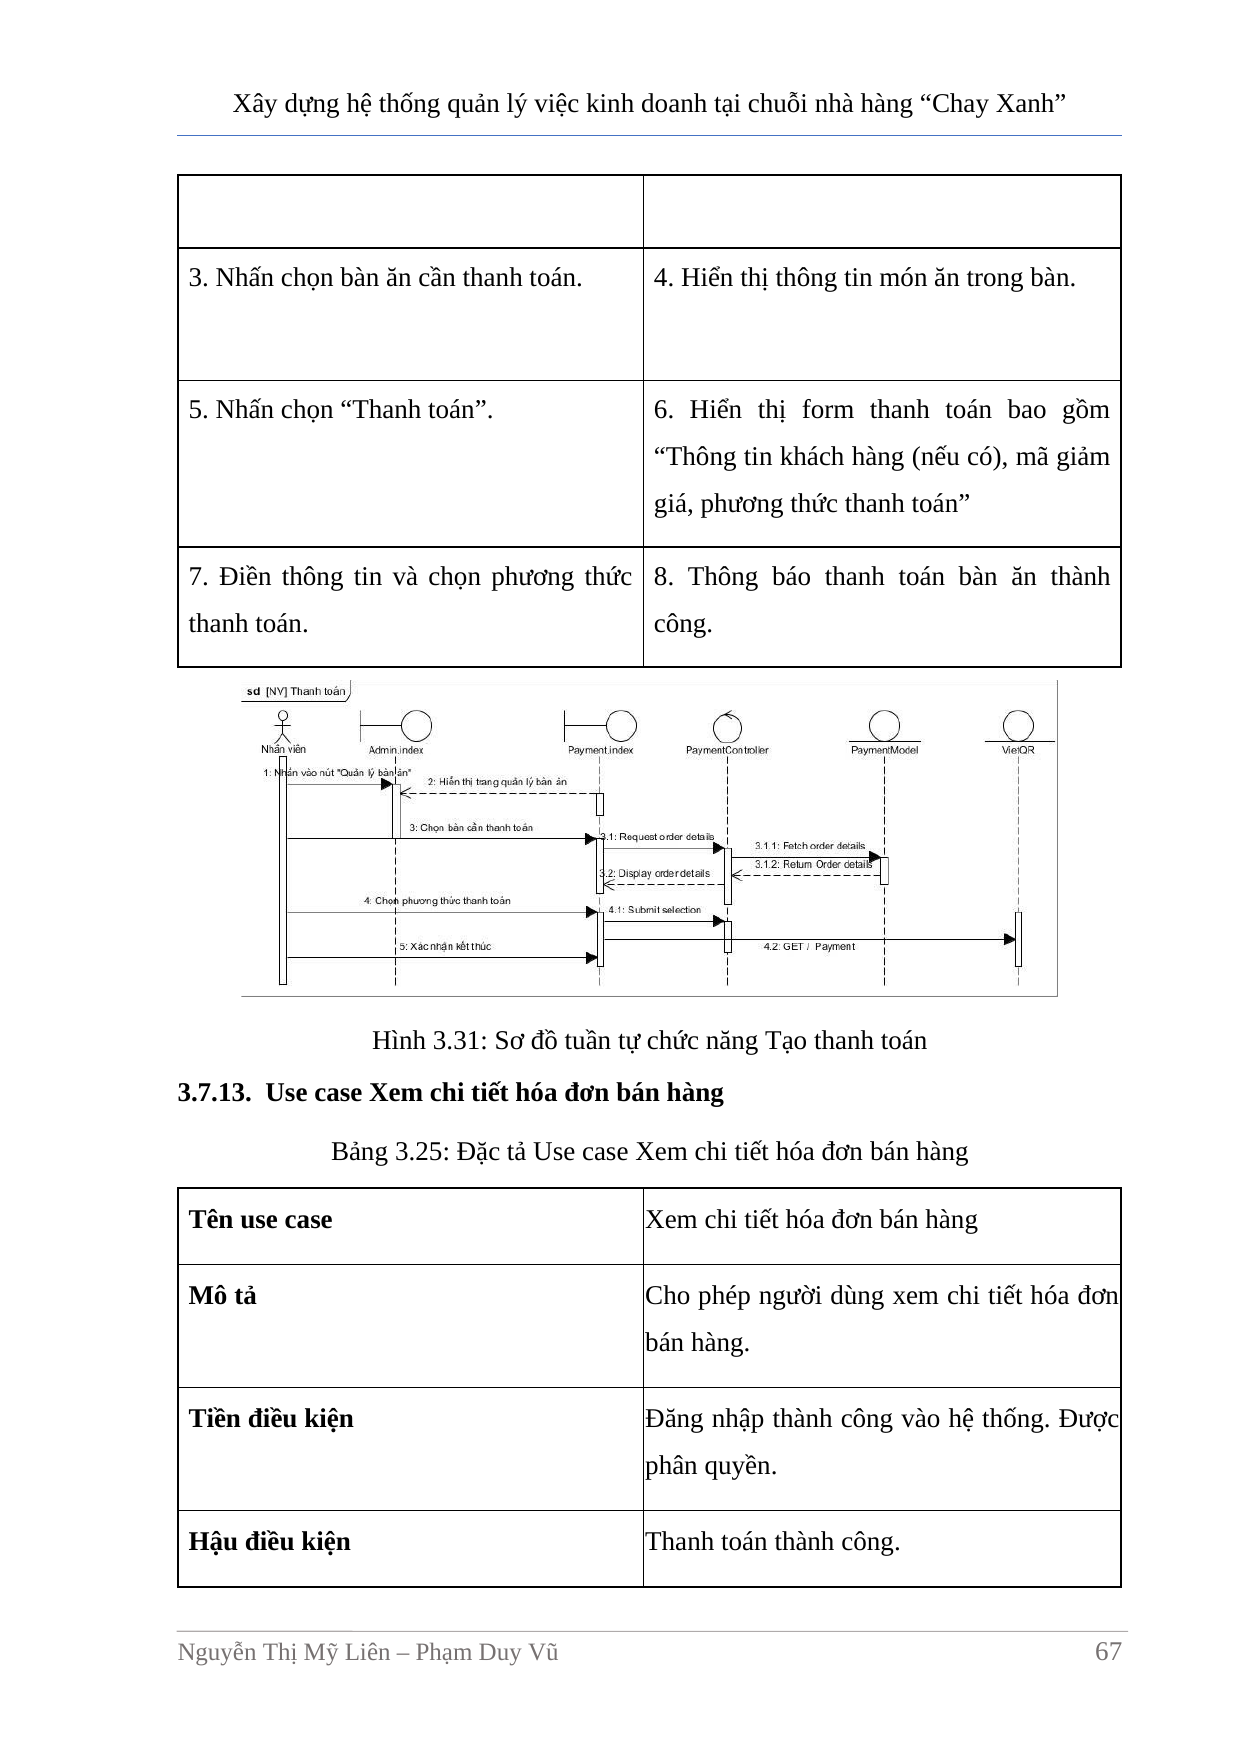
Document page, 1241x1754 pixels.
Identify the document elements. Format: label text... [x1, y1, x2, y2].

table_header Xem chi tiết hóa đơn bán hàng [644, 1189, 1120, 1264]
table_cell 6. Hiển thị form thanh toán bao gồm “Thông tin khách hàng (nếu có), mã giảm giá, phương thức thanh toán” [644, 381, 1120, 546]
table_cell Cho phép người dùng xem chi tiết hóa đơn bán hàng. [644, 1265, 1120, 1387]
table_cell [179, 176, 643, 247]
text Bảng 3.25: Đặc tả Use case Xem chi tiết hóa đơn bán hàng [177, 1135, 1122, 1166]
picture [241, 680, 1058, 997]
table_cell Thanh toán thành công. [644, 1511, 1120, 1586]
table_cell 8. Thông báo thanh toán bàn ăn thành công. [644, 548, 1120, 666]
table_cell 7. Điền thông tin và chọn phương thức thanh toán. [179, 548, 643, 666]
table_cell Hậu điều kiện [179, 1511, 643, 1586]
table_cell 5. Nhấn chọn “Thanh toán”. [179, 381, 643, 546]
table_cell Tiền điều kiện [179, 1388, 643, 1510]
table_cell 4. Hiển thị thông tin món ăn trong bàn. [644, 249, 1120, 379]
table_cell Mô tả [179, 1265, 643, 1387]
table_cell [644, 176, 1120, 247]
table_cell 3. Nhấn chọn bàn ăn cần thanh toán. [179, 249, 643, 379]
table_cell Đăng nhập thành công vào hệ thống. Được phân quyền. [644, 1388, 1120, 1510]
text Use case Xem chi tiết hóa đơn bán hàng [177, 1076, 1122, 1107]
table_header Tên use case [179, 1189, 643, 1264]
